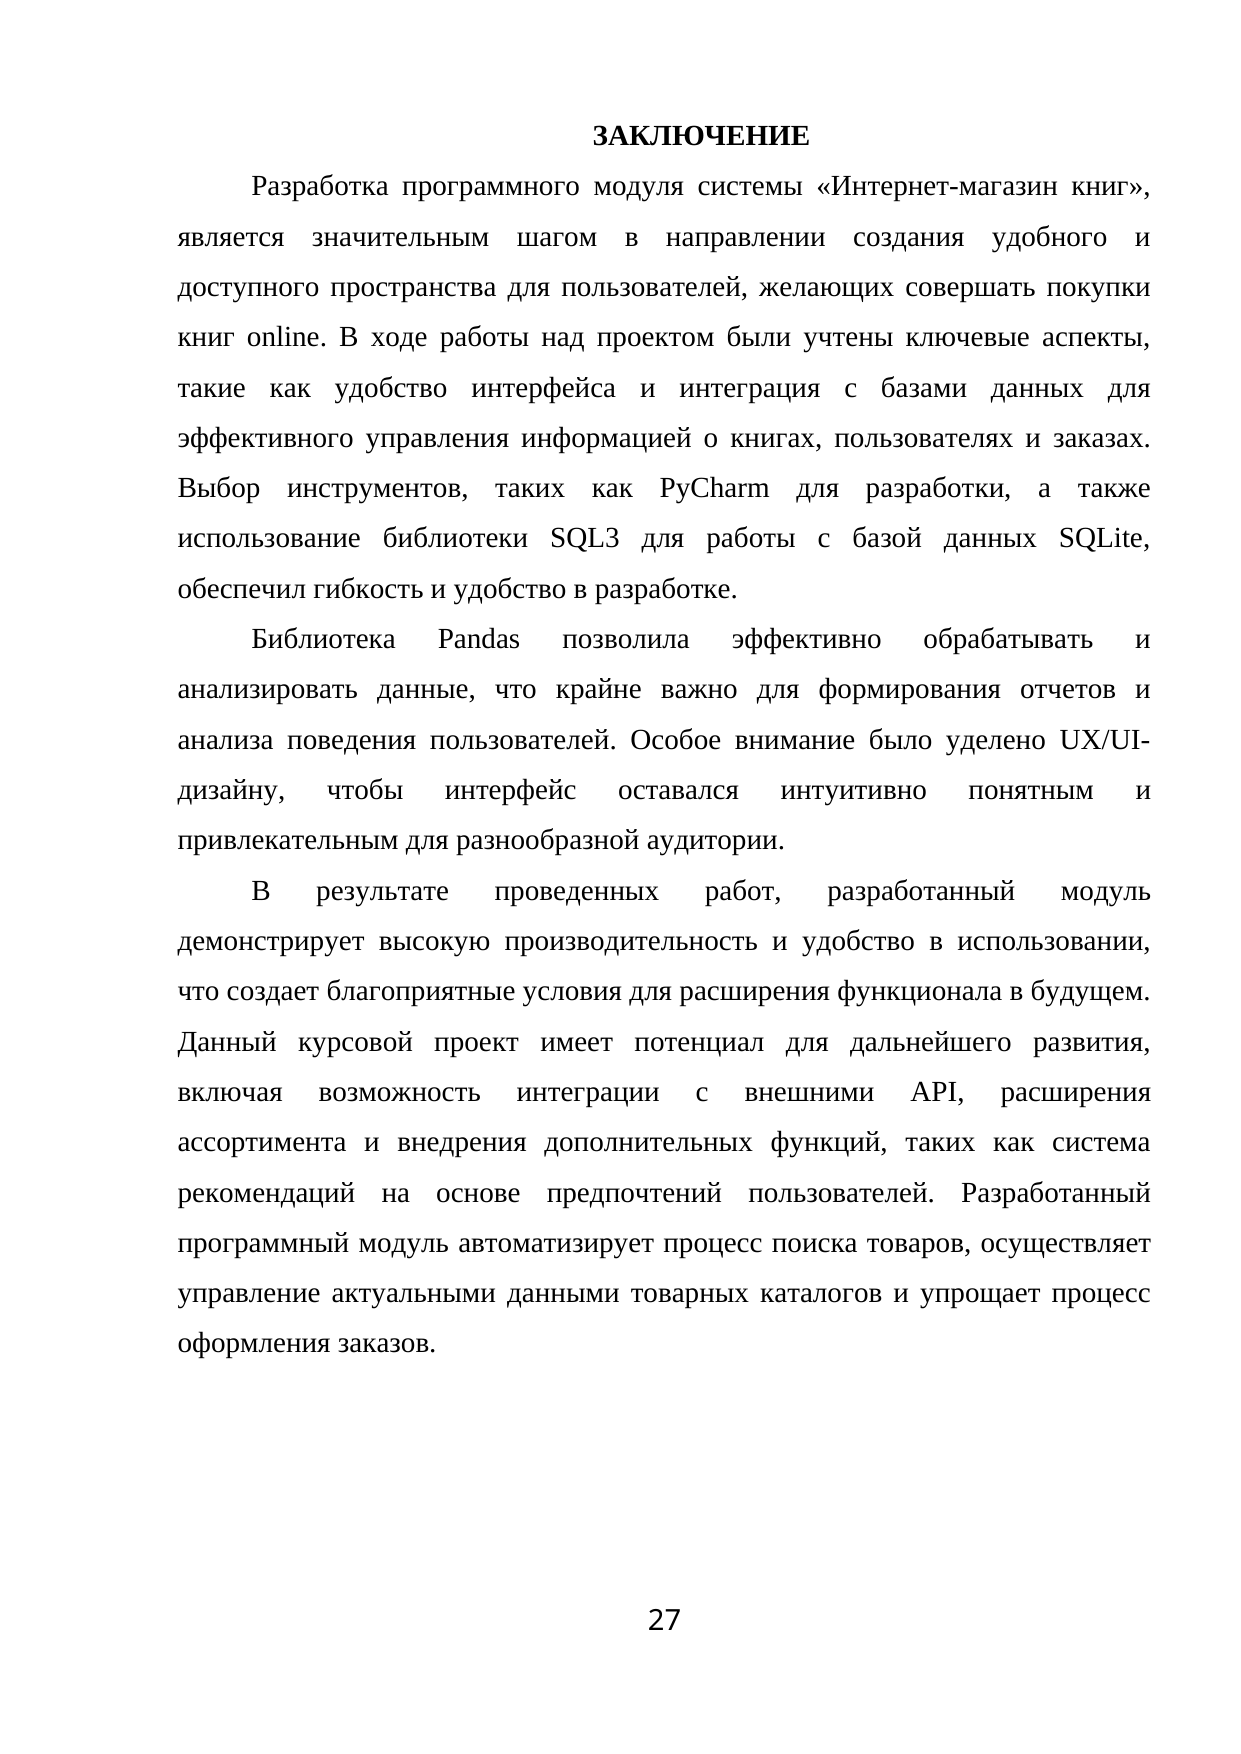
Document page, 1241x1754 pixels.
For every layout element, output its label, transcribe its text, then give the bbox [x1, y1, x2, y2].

text В результате проведенных работ, разработанный модуль демонстрирует высокую производительность и удобство в использовании, что создает благоприятные условия для расширения функционала в будущем. Данный курсовой проект имеет потенциал для дальнейшего развития, включая возможность интеграции с внешними API, расширения ассортимента и внедрения дополнительных функций, таких как система рекомендаций на основе предпочтений пользователей. Разработанный программный модуль автоматизирует процесс поиска товаров, осуществляет управление актуальными данными товарных каталогов и упрощает процесс оформления заказов. [177, 873, 1152, 1359]
text Библиотека Pandas позволила эффективно обрабатывать и анализировать данные, что крайне важно для формирования отчетов и анализа поведения пользователей. Особое внимание было уделено UX/UI-дизайну, чтобы интерфейс оставался интуитивно понятным и привлекательным для разнообразной аудитории. [177, 621, 1152, 856]
text ЗАКЛЮЧЕНИЕ [177, 118, 1152, 152]
text Разработка программного модуля системы «Интернет-магазин книг», является значительным шагом в направлении создания удобного и доступного пространства для пользователей, желающих совершать покупки книг online. В ходе работы над проектом были учтены ключевые аспекты, такие как удобство интерфейса и интеграция с базами данных для эффективного управления информацией о книгах, пользователях и заказах. Выбор инструментов, таких как PyCharm для разработки, а также использование библиотеки SQL3 для работы с базой данных SQLite, обеспечил гибкость и удобство в разработке. [177, 168, 1152, 604]
